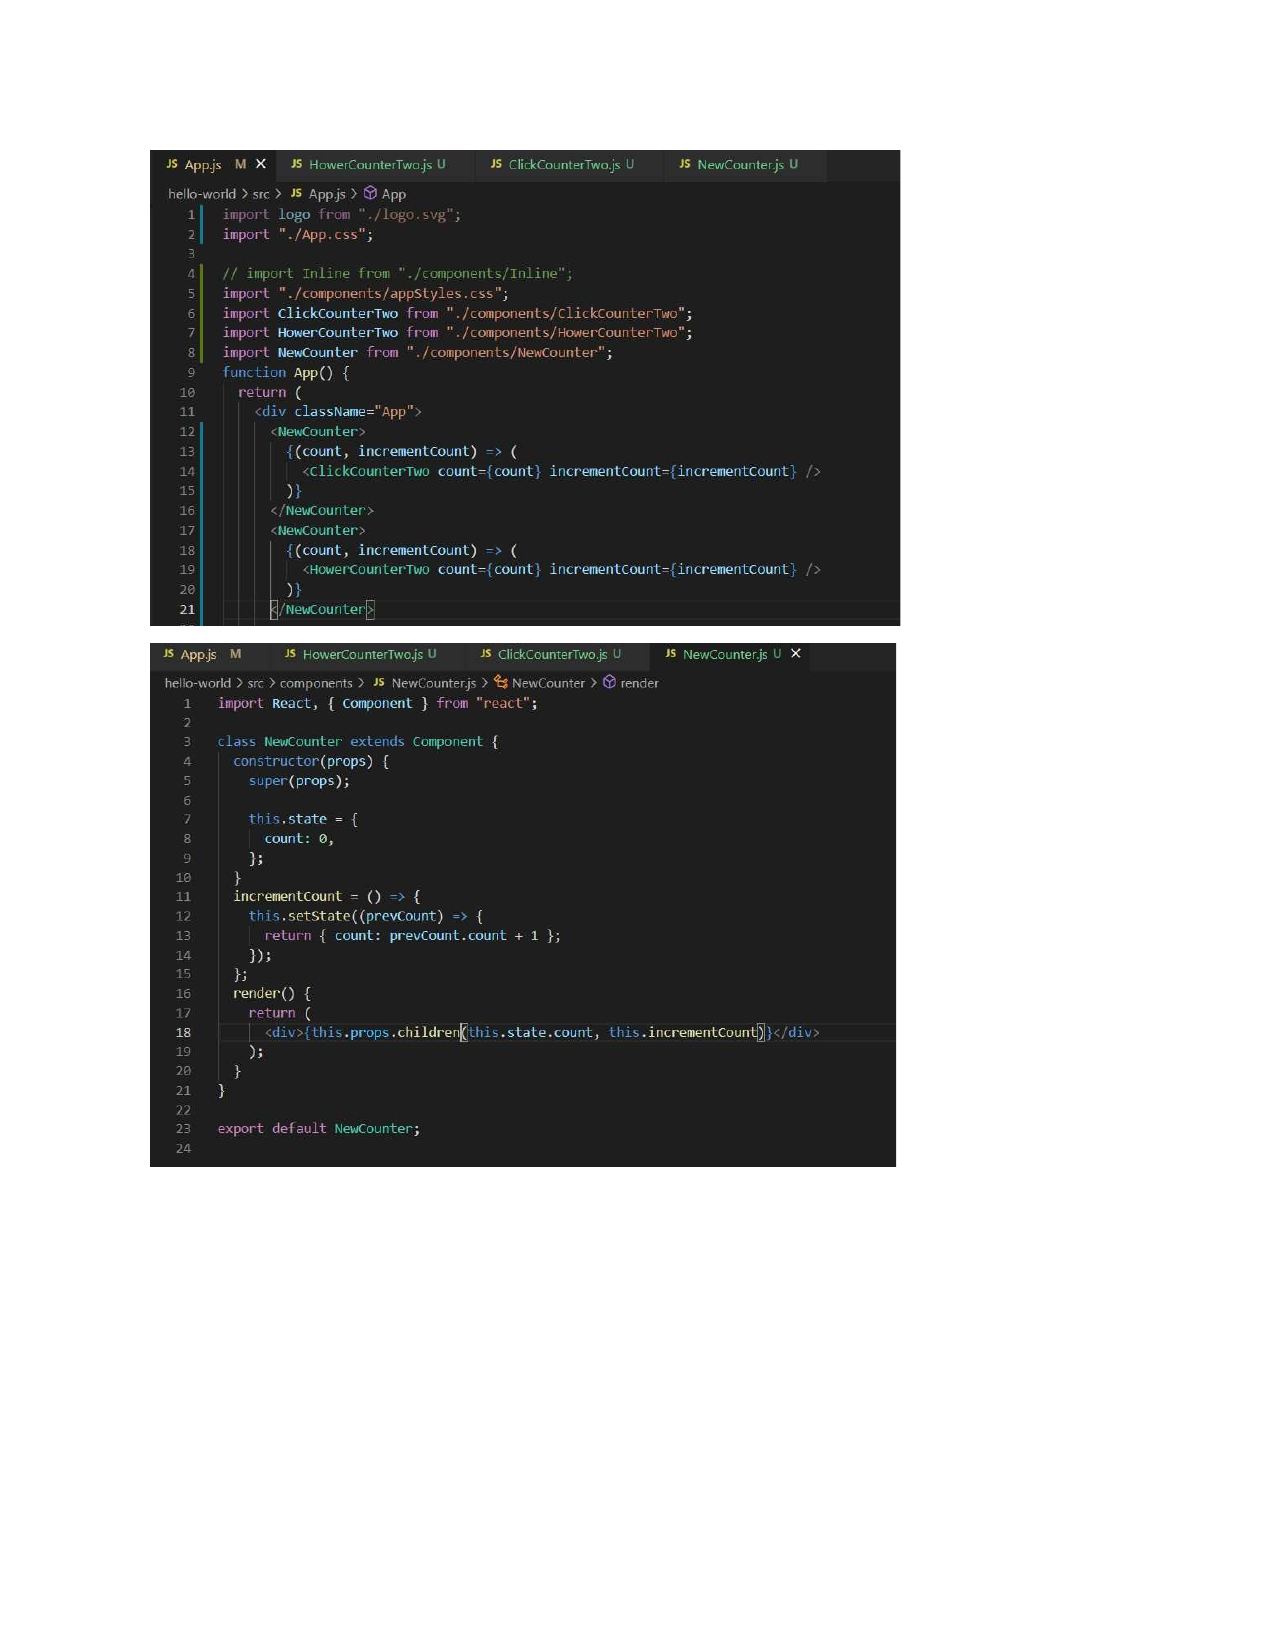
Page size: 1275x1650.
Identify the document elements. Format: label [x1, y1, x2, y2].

picture [150, 643, 897, 1167]
picture [150, 150, 901, 626]
